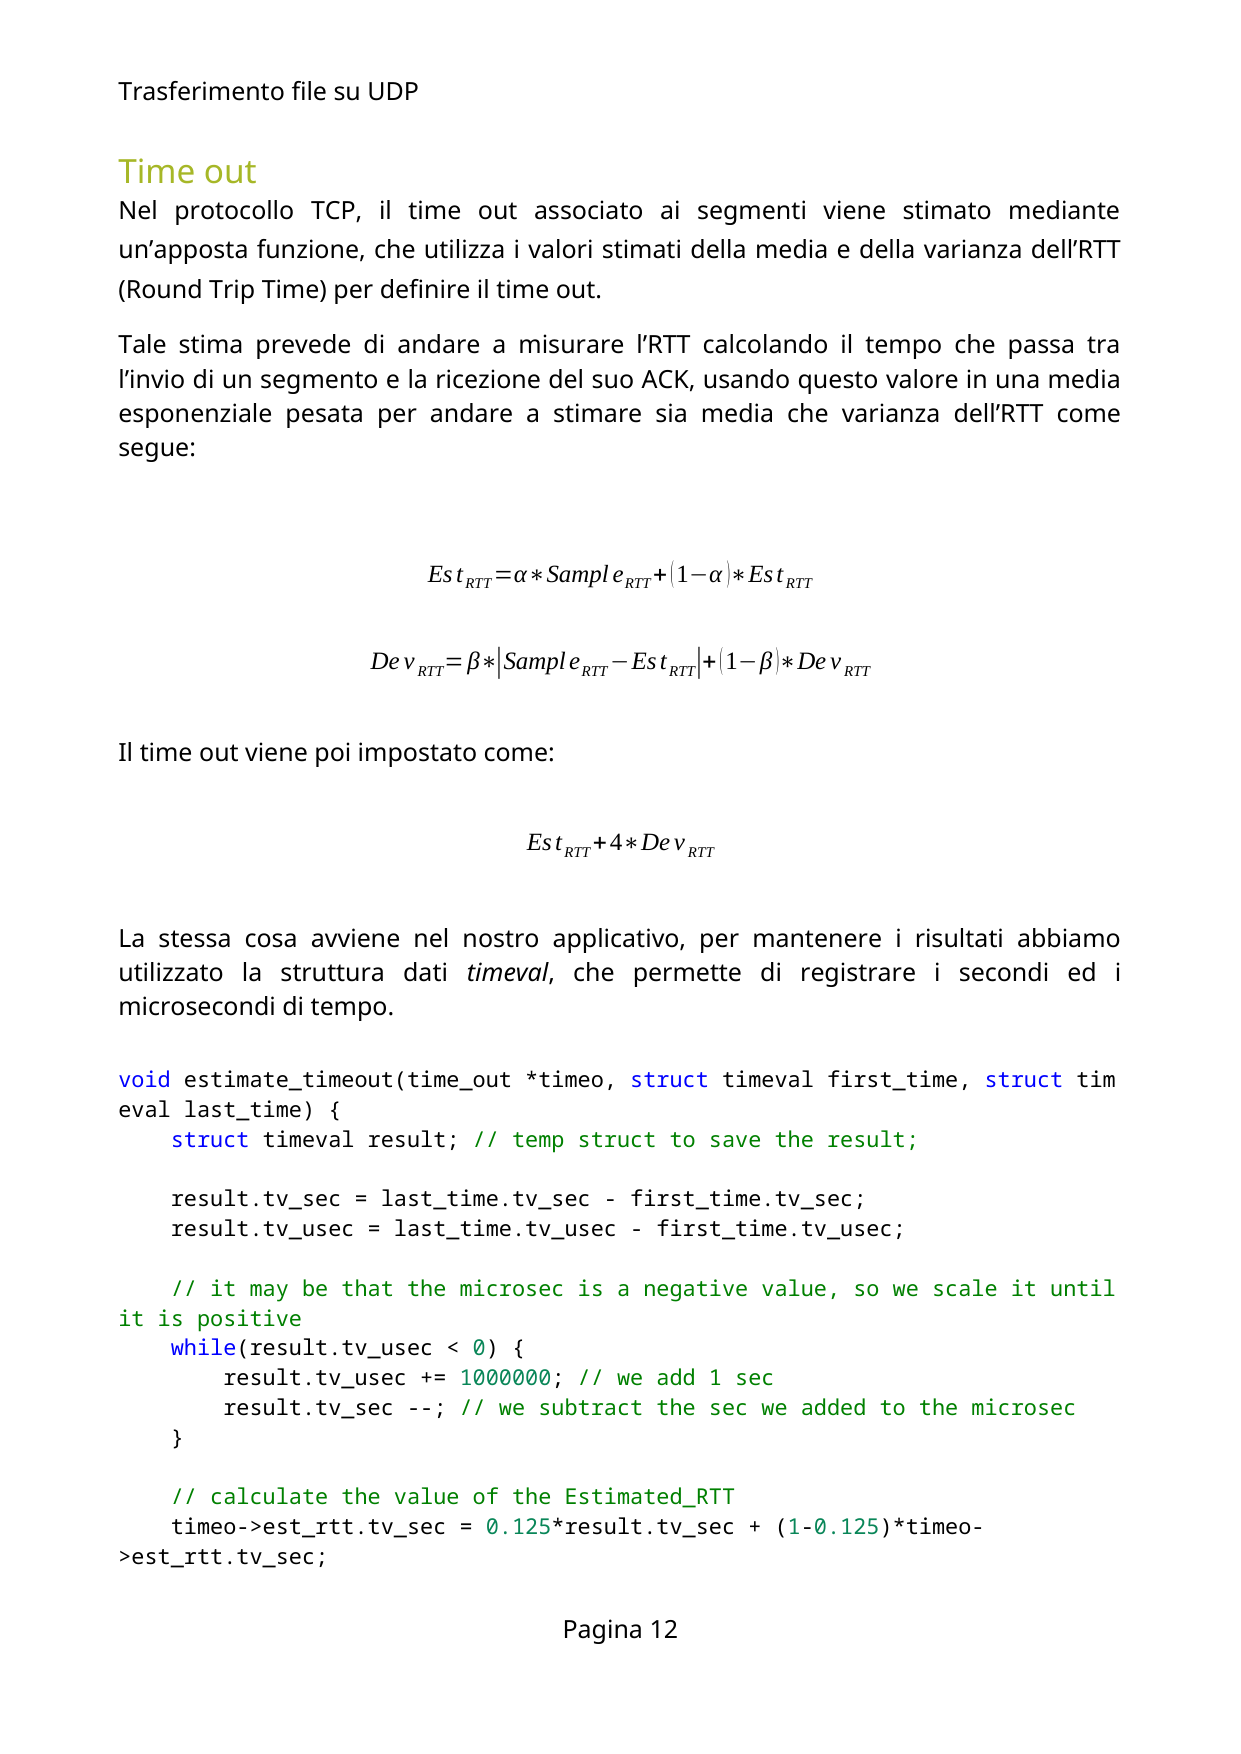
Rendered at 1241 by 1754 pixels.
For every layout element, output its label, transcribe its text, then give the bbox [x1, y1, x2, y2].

text while(result.tv_usec < 0) { [118, 1332, 1122, 1362]
text result.tv_sec = last_time.tv_sec - first_time.tv_sec; [118, 1183, 1122, 1213]
text Nel protocollo TCP, il time out associato ai segmenti viene stimato mediante un’apposta funzione, che utilizza i valori stimati della media e della varianza dell’RTT (Round Trip Time) per definire il time out. [118, 193, 1122, 305]
text struct timeval result; // temp struct to save the result; [118, 1124, 1122, 1154]
text result.tv_usec += 1000000; // we add 1 sec [118, 1362, 1122, 1392]
text Tale stima prevede di andare a misurare l’RTT calcolando il tempo che passa tra l’invio di un segmento e la ricezione del suo ACK, usando questo valore in una media esponenziale pesata per andare a stimare sia media che varianza dell’RTT come segue: [118, 327, 1122, 463]
text result.tv_sec --; // we subtract the sec we added to the microsec [118, 1392, 1122, 1422]
text La stessa cosa avviene nel nostro applicativo, per mantenere i risultati abbiamo utilizzato la struttura dati timeval, che permette di registrare i secondi ed i microsecondi di tempo. [118, 921, 1122, 1023]
text result.tv_usec = last_time.tv_usec - first_time.tv_usec; [118, 1213, 1122, 1243]
text } [118, 1422, 1122, 1452]
text // calculate the value of the Estimated_RTT [118, 1481, 1122, 1511]
subtitle Time out [118, 148, 1122, 193]
text Il time out viene poi impostato come: [118, 734, 1122, 769]
text void estimate_timeout(time_out *timeo, struct timeval first_time, struct timeval last_time) { [118, 1064, 1122, 1124]
text timeo->est_rtt.tv_sec = 0.125*result.tv_sec + (1-0.125)*timeo->est_rtt.tv_sec; [118, 1511, 1122, 1571]
text // it may be that the microsec is a negative value, so we scale it until it is positive [118, 1273, 1122, 1332]
